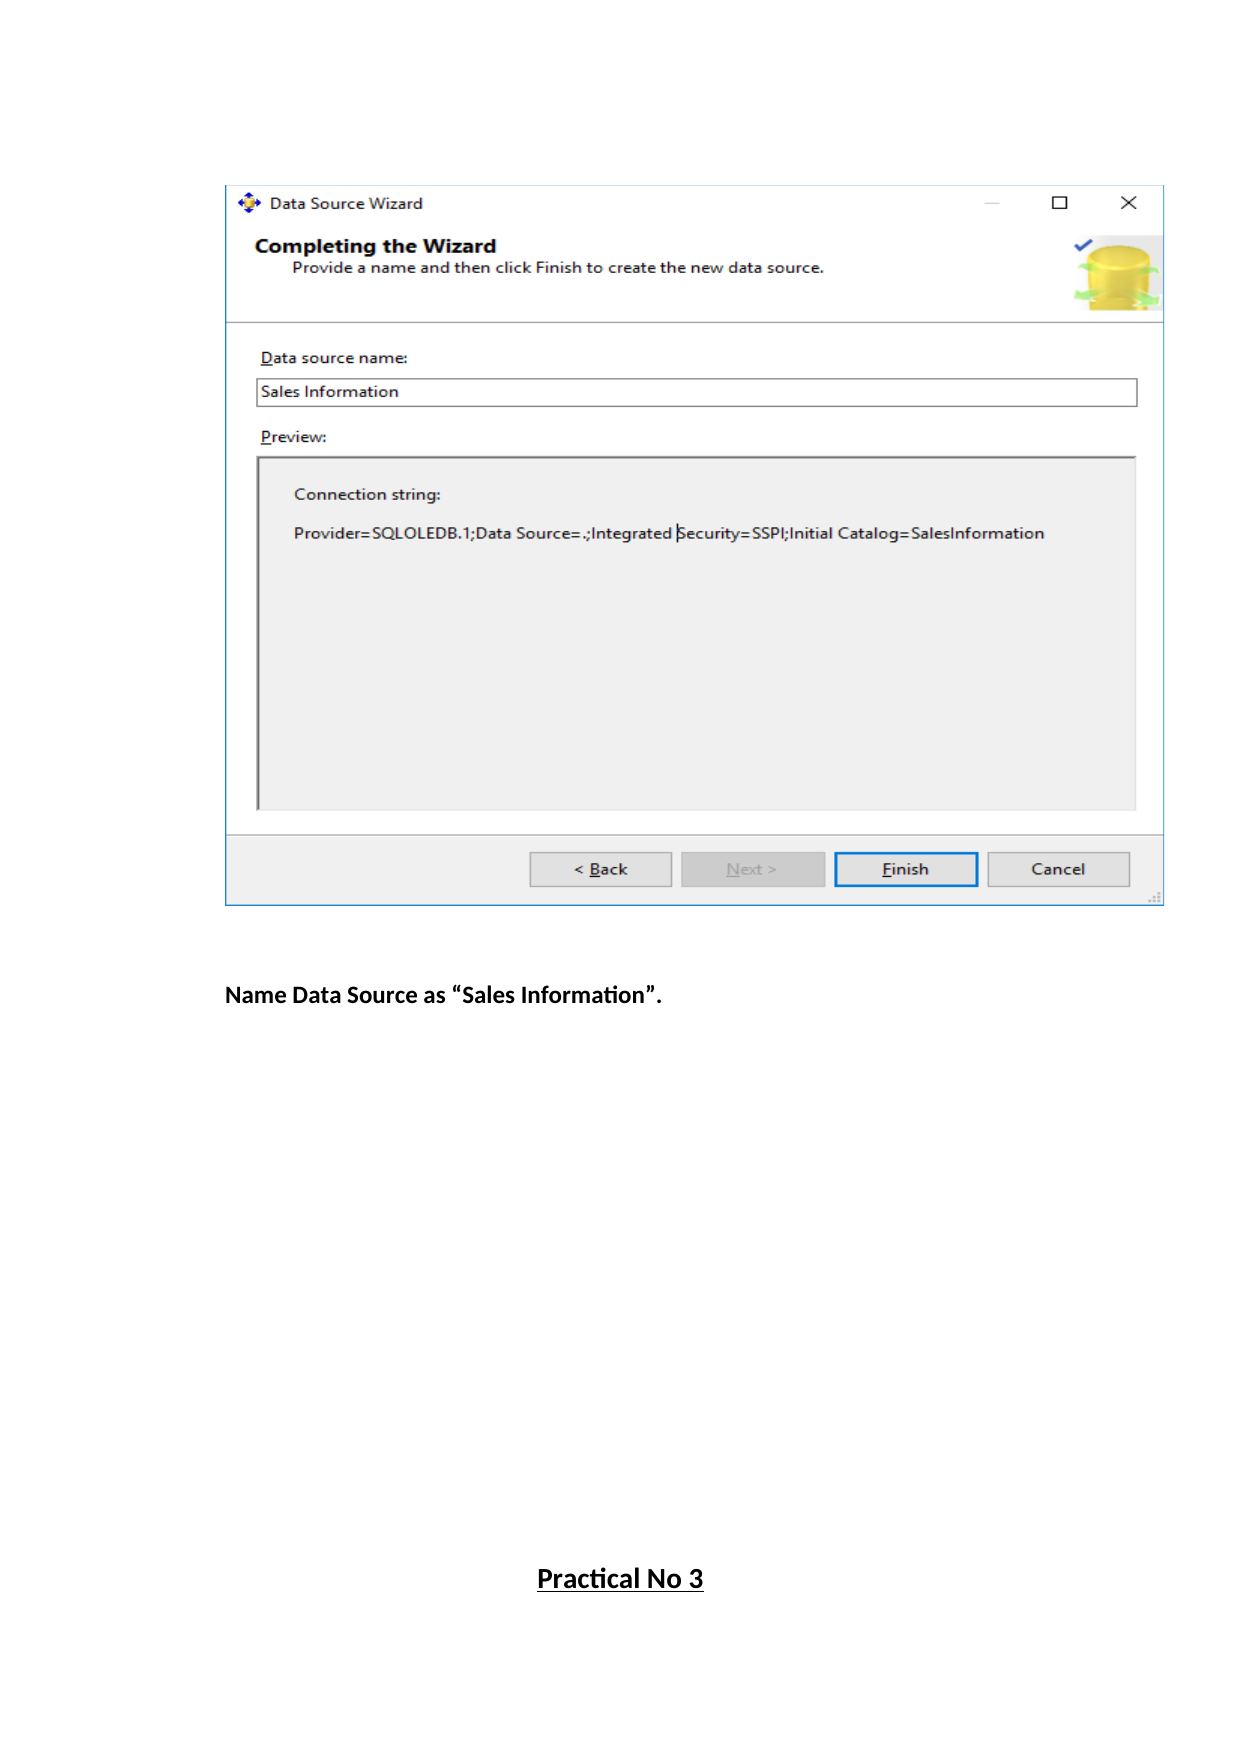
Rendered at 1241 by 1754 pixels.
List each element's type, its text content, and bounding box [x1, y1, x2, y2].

list Name Data Source as “Sales Information”. [225, 979, 1090, 1010]
text Practical No 3 [150, 1560, 1090, 1596]
picture [225, 185, 1165, 906]
